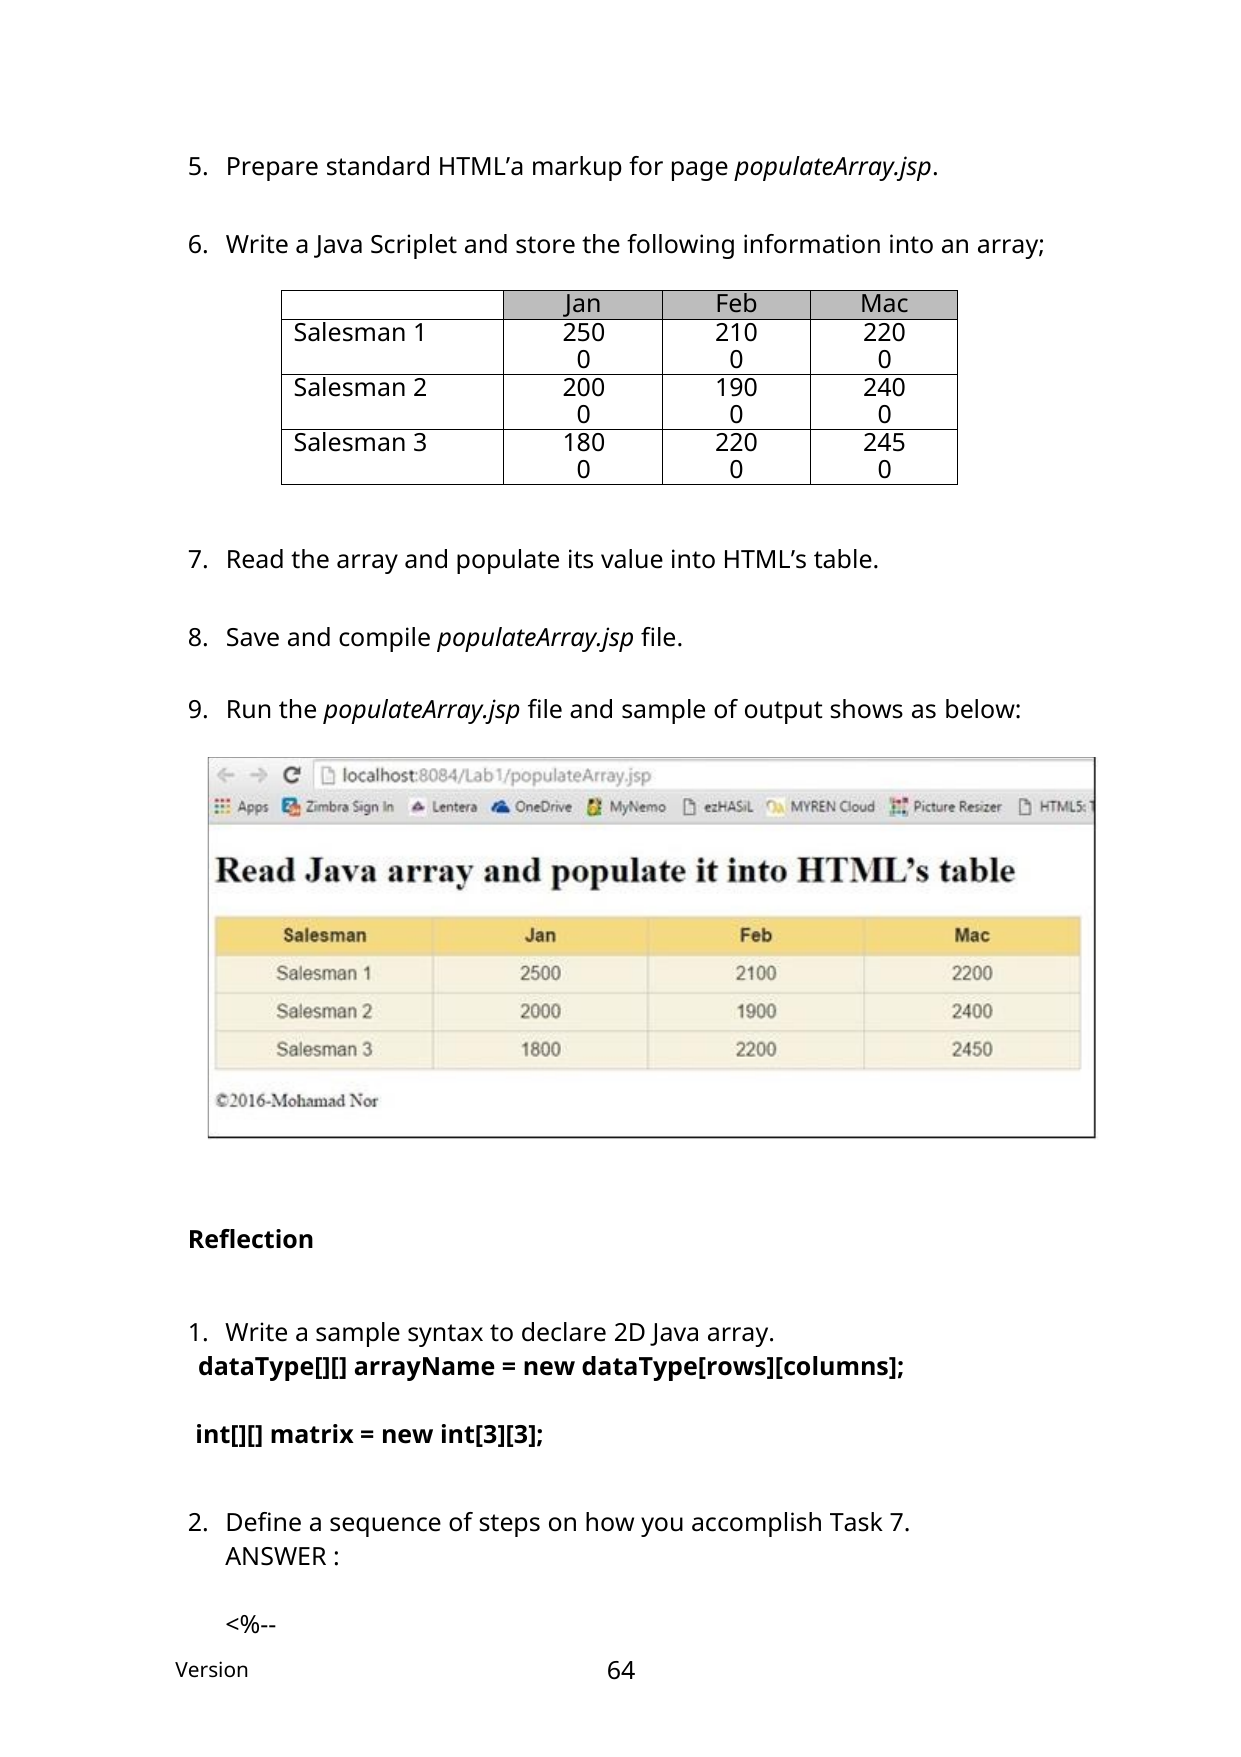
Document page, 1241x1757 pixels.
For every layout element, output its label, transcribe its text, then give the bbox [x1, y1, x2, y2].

table_cell 2200 [663, 430, 810, 484]
list Prepare standard HTML’a markup for page populateArray.jsp. [188, 148, 1198, 182]
table_cell Salesman 2 [282, 375, 503, 429]
list Read the array and populate its value into HTML’s table. [188, 541, 1198, 576]
picture [207, 757, 1099, 1140]
table_header Feb [663, 291, 810, 319]
text dataType[][] arrayName = new dataType[rows][columns]; [92, 1348, 1198, 1383]
text int[][] matrix = new int[3][3]; [92, 1417, 1198, 1451]
text <%-- [225, 1606, 1198, 1641]
list Write a Java Scriplet and store the following information into an array; [188, 227, 1198, 261]
subtitle Reflection [188, 1222, 1198, 1256]
table_cell Salesman 1 [282, 320, 503, 374]
list Define a sequence of steps on how you accomplish Task 7. [188, 1504, 1198, 1538]
table_cell 1800 [504, 430, 662, 484]
table_header Jan [504, 291, 662, 319]
table_cell 2100 [663, 320, 810, 374]
list Run the populateArray.jsp file and sample of output shows as below: [188, 692, 1198, 726]
table_cell 1900 [663, 375, 810, 429]
table_cell Salesman 3 [282, 430, 503, 484]
list Write a sample syntax to declare 2D Java array. [188, 1314, 1198, 1348]
table_header [282, 291, 503, 319]
table_cell 2400 [811, 375, 957, 429]
text ANSWER : [225, 1538, 1198, 1572]
table_cell 2450 [811, 430, 957, 484]
table_cell 2500 [504, 320, 662, 374]
table_header Mac [811, 291, 957, 319]
list Save and compile populateArray.jsp file. [188, 619, 1198, 654]
table_cell 2000 [504, 375, 662, 429]
table_cell 2200 [811, 320, 957, 374]
